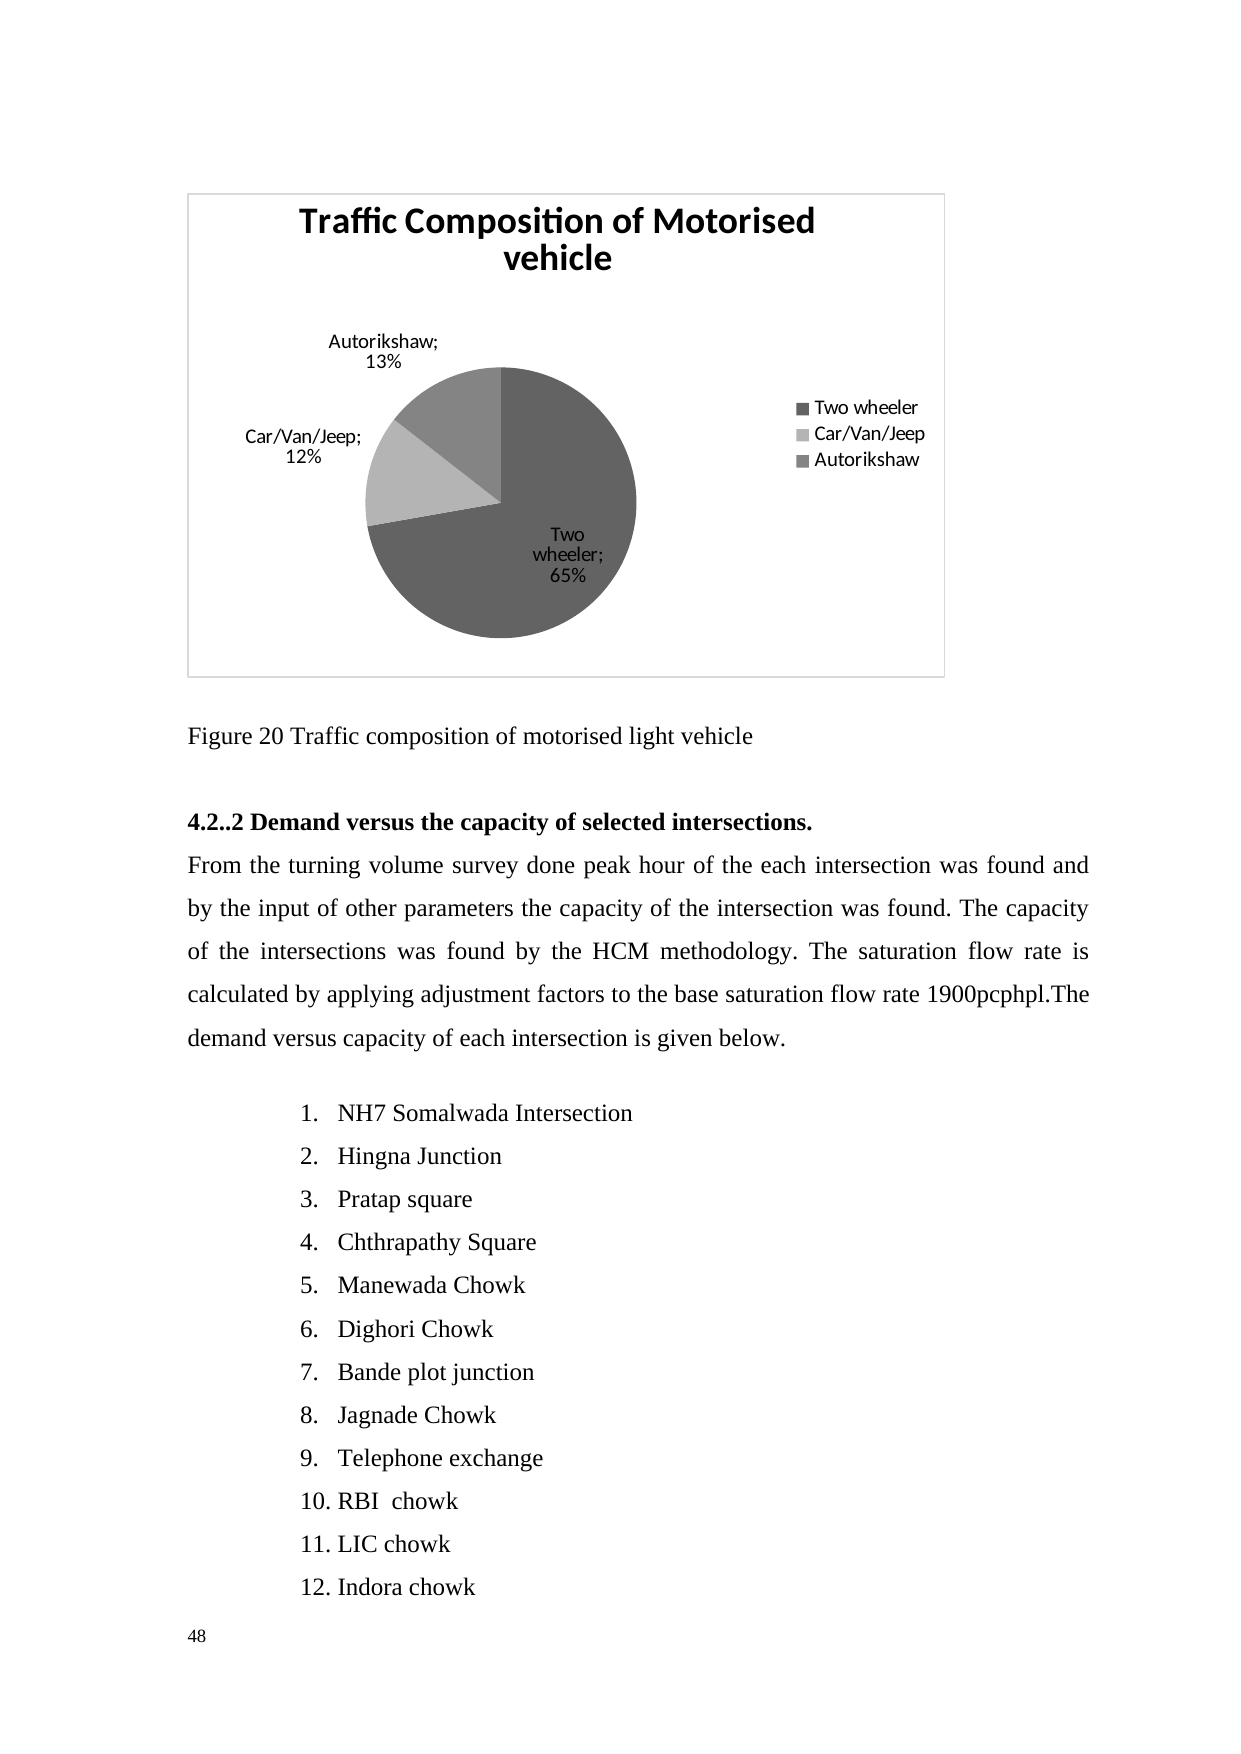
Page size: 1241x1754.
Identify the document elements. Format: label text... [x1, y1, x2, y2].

list Indora chowk [300, 1572, 1090, 1601]
list Dighori Chowk [300, 1314, 1090, 1342]
list LIC chowk [300, 1529, 1090, 1558]
text From the turning volume survey done peak hour of the each intersection was found and by the input of other parameters the capacity of the intersection was found. The capacity of the intersections was found by the HCM methodology. The saturation flow rate is calculated by applying adjustment factors to the base saturation flow rate 1900pcphpl.The demand versus capacity of each intersection is given below. [187, 850, 1090, 1051]
list Pratap square [300, 1184, 1090, 1213]
list Manewada Chowk [300, 1271, 1090, 1299]
list Telephone exchange [300, 1443, 1090, 1472]
list Bande plot junction [300, 1357, 1090, 1386]
list Jagnade Chowk [300, 1400, 1090, 1429]
text 4.2..2 Demand versus the capacity of selected intersections. [187, 807, 1090, 836]
list NH7 Somalwada Intersection [300, 1098, 1090, 1127]
list Hingna Junction [300, 1141, 1090, 1170]
list Chthrapathy Square [300, 1227, 1090, 1256]
text Figure 20 Traffic composition of motorised light vehicle [187, 721, 1090, 749]
list RBI chowk [300, 1486, 1090, 1515]
